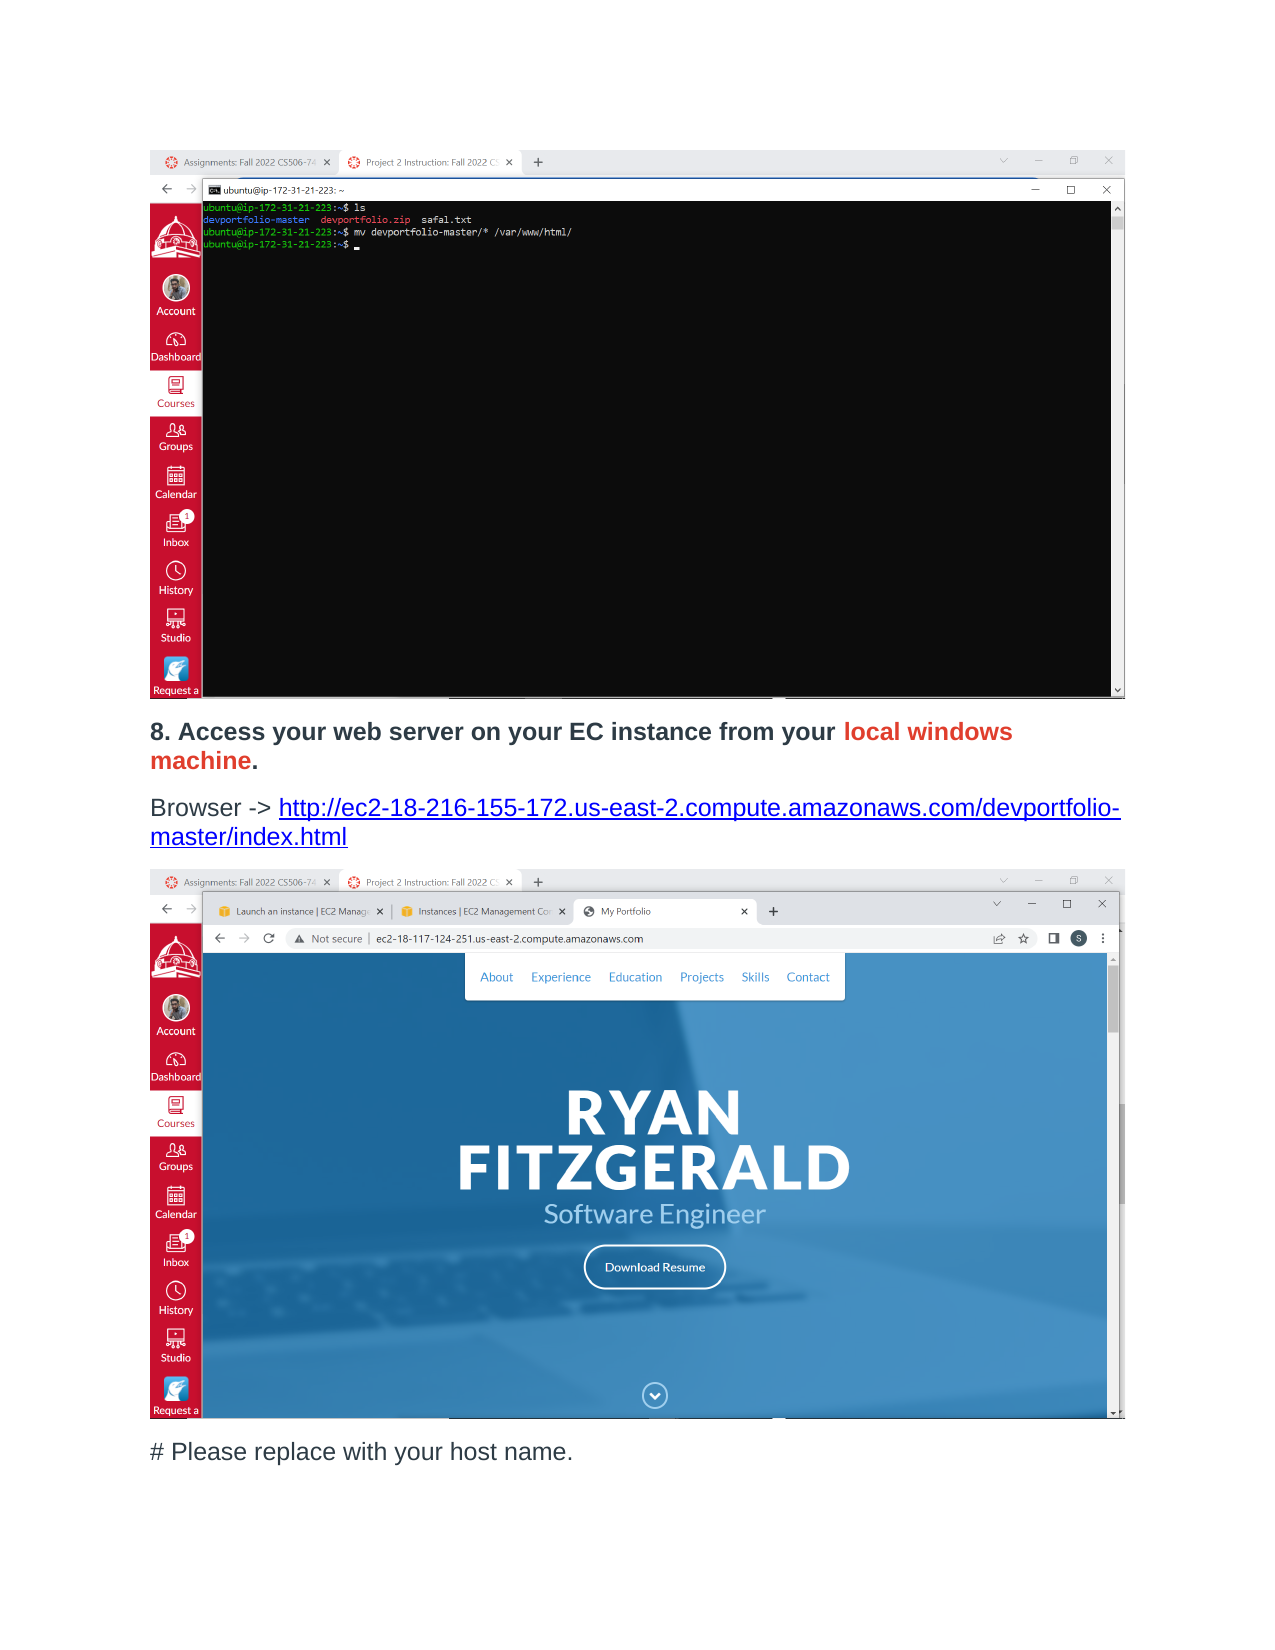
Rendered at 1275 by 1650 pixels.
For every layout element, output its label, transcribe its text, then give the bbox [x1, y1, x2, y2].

text 8. Access your web server on your EC instance from your local windows machine. [150, 717, 1125, 775]
text # Please replace with your host name. [150, 1437, 1125, 1466]
picture [150, 869, 1125, 1419]
text Browser -> http://ec2-18-216-155-172.us-east-2.compute.amazonaws.com/devportfolio-master/index.html [150, 793, 1125, 851]
picture [150, 150, 1125, 699]
